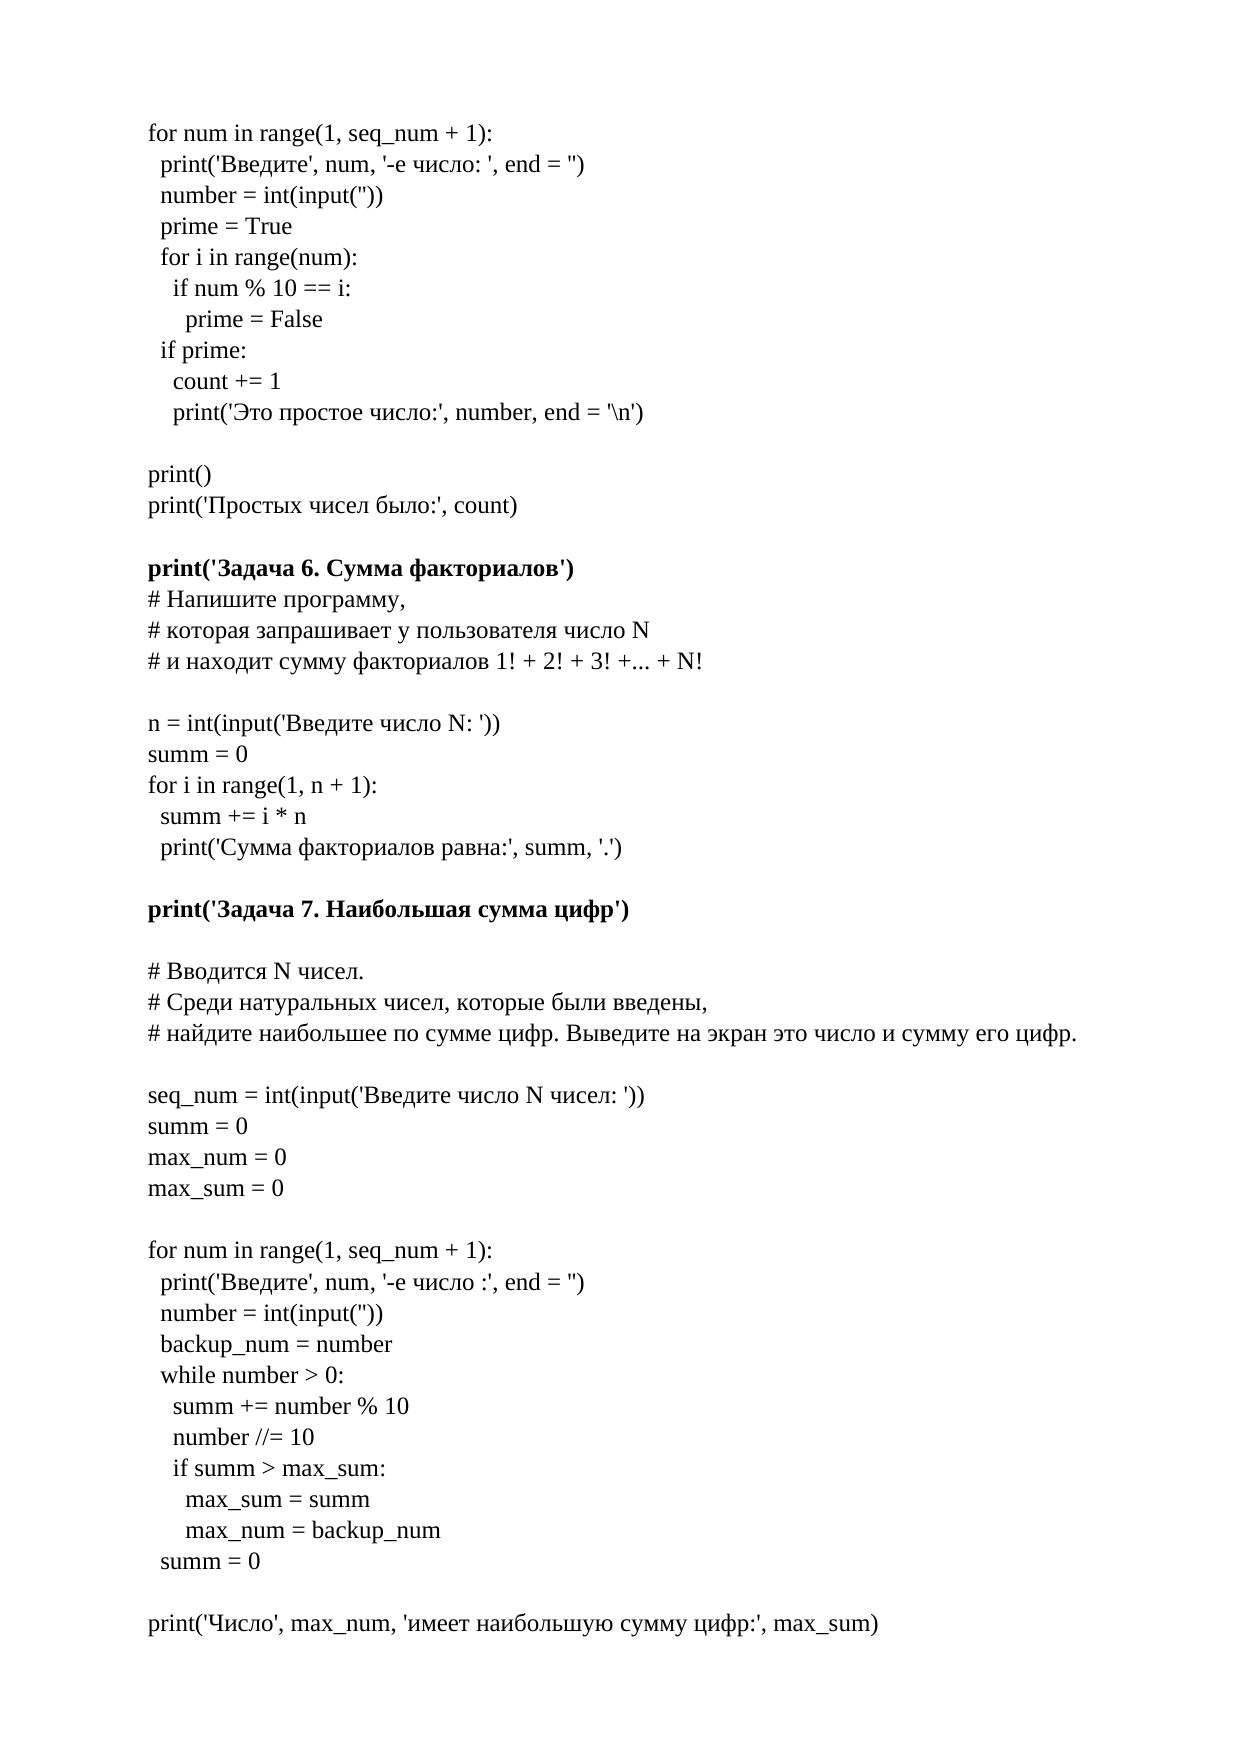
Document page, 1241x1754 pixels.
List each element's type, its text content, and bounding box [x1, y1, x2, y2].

text summ = 0 [148, 739, 1152, 768]
text summ = 0 [148, 1546, 1152, 1575]
text max_sum = summ [148, 1484, 1152, 1513]
text if num % 10 == i: [148, 273, 1152, 302]
text backup_num = number [148, 1329, 1152, 1357]
text print('Число', max_num, 'имеет наибольшую сумму цифр:', max_sum) [148, 1608, 1152, 1637]
text for num in range(1, seq_num + 1): [148, 1236, 1152, 1264]
text summ += i * n [148, 801, 1152, 830]
text for i in range(1, n + 1): [148, 770, 1152, 799]
text summ = 0 [148, 1111, 1152, 1140]
text n = int(input('Введите число N: ')) [148, 708, 1152, 737]
text max_num = backup_num [148, 1515, 1152, 1544]
text print('Введите', num, '-е число: ', end = '') [148, 149, 1152, 178]
text max_sum = 0 [148, 1173, 1152, 1202]
text # которая запрашивает у пользователя число N [148, 615, 1152, 643]
text summ += number % 10 [148, 1391, 1152, 1419]
text # Напишите программу, [148, 584, 1152, 612]
text seq_num = int(input('Введите число N чисел: ')) [148, 1080, 1152, 1109]
text print('Простых чисел было:', count) [148, 491, 1152, 519]
text number = int(input('')) [148, 1298, 1152, 1326]
text # Среди натуральных чисел, которые были введены, [148, 987, 1152, 1016]
text for num in range(1, seq_num + 1): [148, 118, 1152, 147]
text while number > 0: [148, 1360, 1152, 1388]
text print('Это простое число:', number, end = '\n') [148, 397, 1152, 426]
text print('Задача 6. Сумма факториалов') [148, 553, 1152, 581]
text # и находит сумму факториалов 1! + 2! + 3! +... + N! [148, 646, 1152, 674]
text number = int(input('')) [148, 180, 1152, 209]
text max_num = 0 [148, 1142, 1152, 1171]
text # Вводится N чисел. [148, 956, 1152, 985]
text for i in range(num): [148, 242, 1152, 271]
text if prime: [148, 335, 1152, 364]
text # найдите наибольшее по сумме цифр. Выведите на экран это число и сумму его цифр. [148, 1018, 1152, 1047]
text if summ > max_sum: [148, 1453, 1152, 1482]
text prime = False [148, 304, 1152, 333]
text count += 1 [148, 366, 1152, 395]
text print('Задача 7. Наибольшая сумма цифр') [148, 894, 1152, 923]
text print('Введите', num, '-е число :', end = '') [148, 1267, 1152, 1295]
text print('Сумма факториалов равна:', summ, '.') [148, 832, 1152, 861]
text prime = True [148, 211, 1152, 240]
text print() [148, 459, 1152, 488]
text number //= 10 [148, 1422, 1152, 1451]
